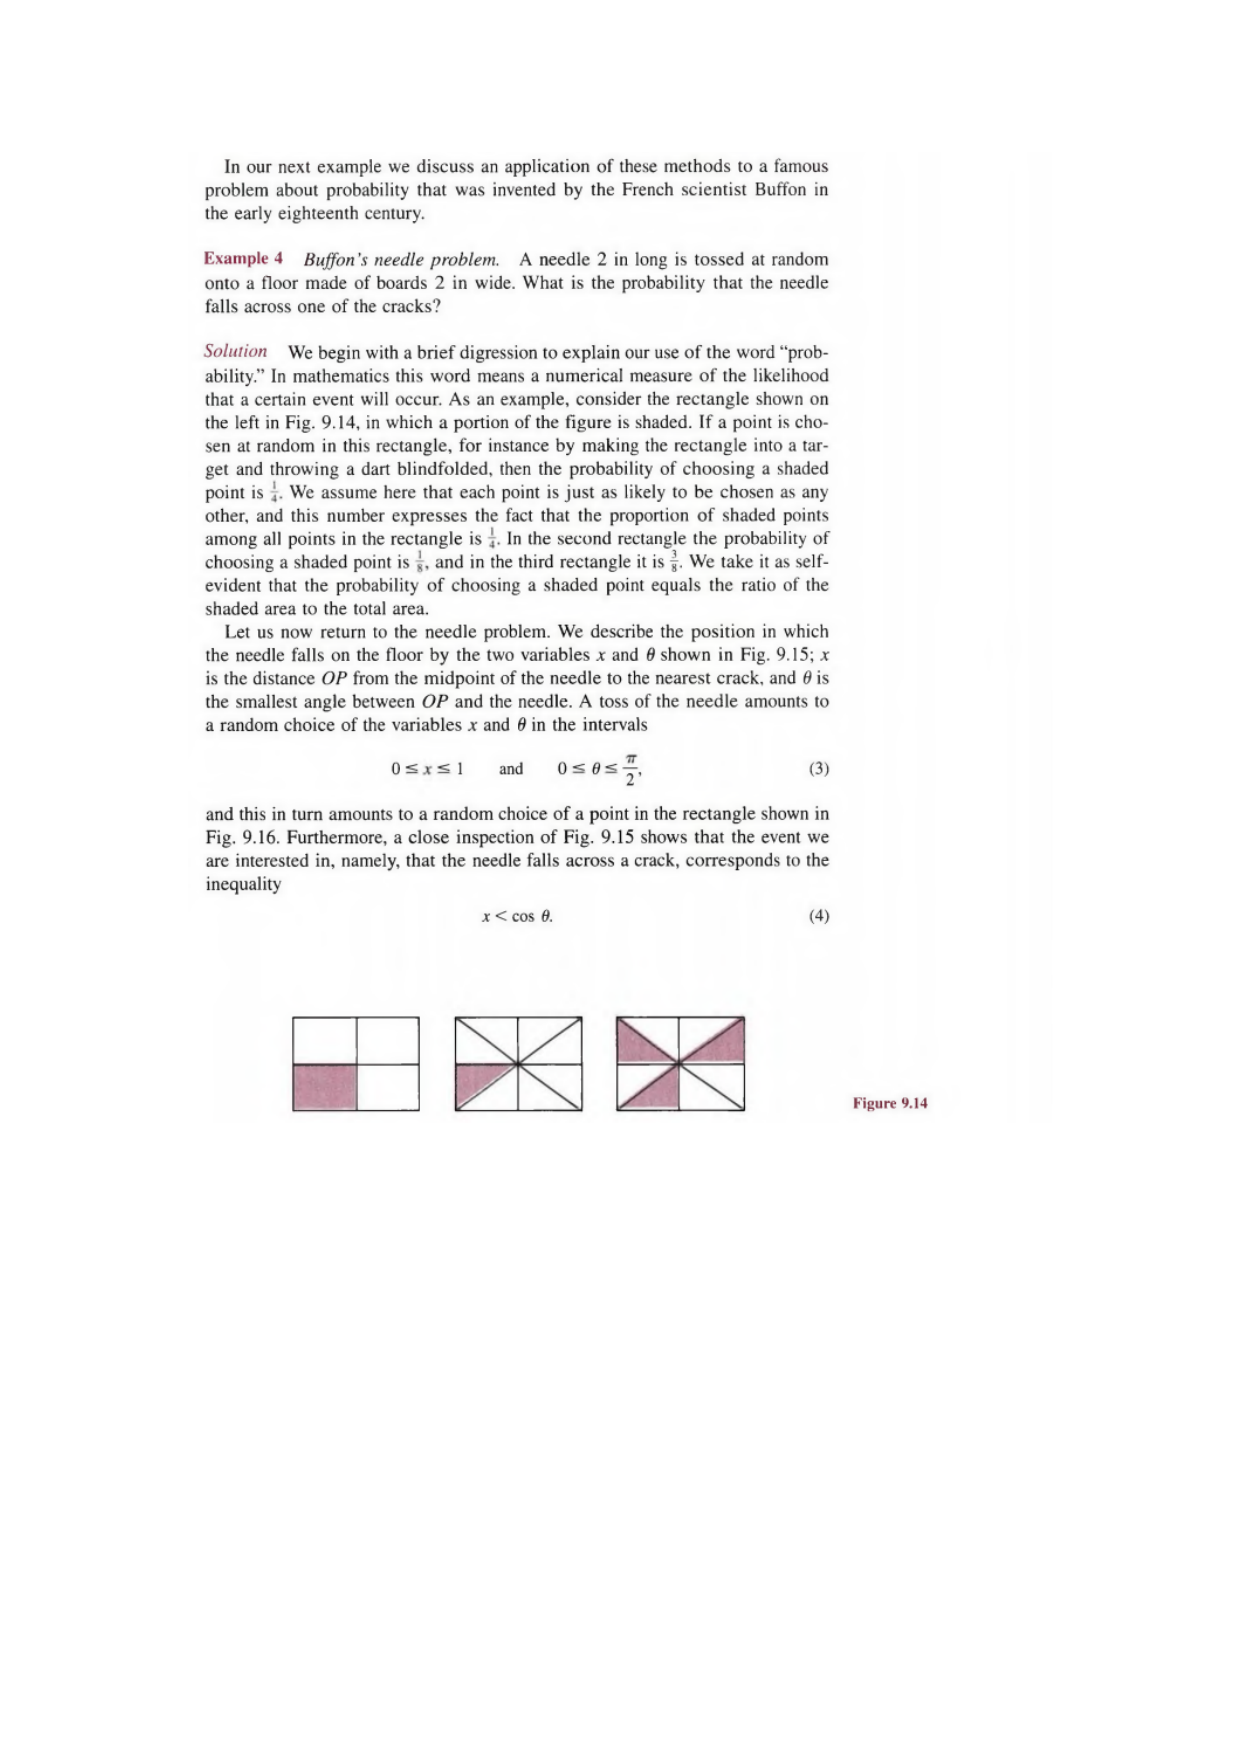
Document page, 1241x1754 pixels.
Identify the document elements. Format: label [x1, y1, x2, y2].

picture [187, 152, 1053, 1123]
